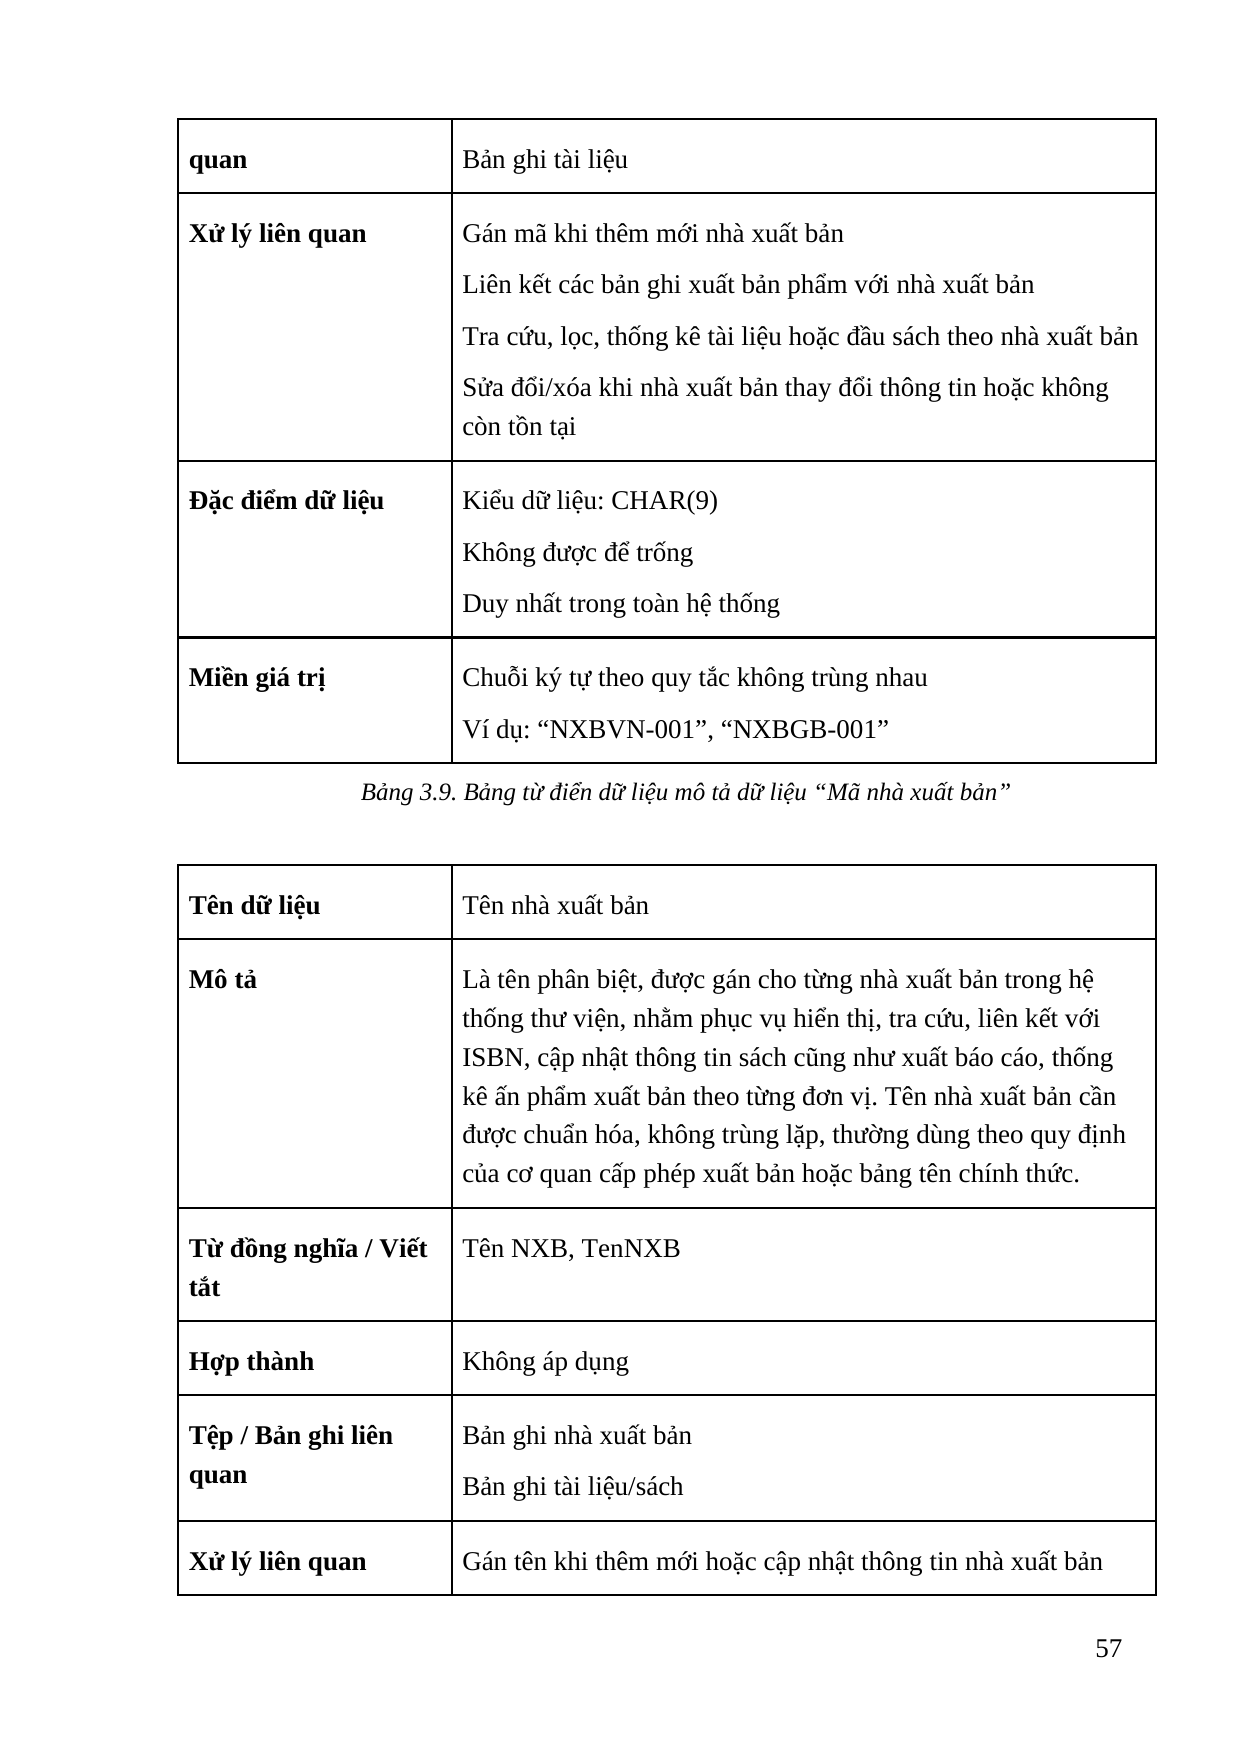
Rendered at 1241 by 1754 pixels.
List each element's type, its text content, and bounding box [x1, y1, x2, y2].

table_cell Từ đồng nghĩa / Viết tắt [179, 1209, 451, 1320]
table_cell Tên NXB, TenNXB [453, 1209, 1155, 1320]
table_cell Tệp / Bản ghi liên quan [179, 1396, 451, 1520]
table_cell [453, 120, 1155, 192]
table_cell Gán mã khi thêm mới nhà xuất bản Liên kết các bản ghi xuất bản phẩm với nhà xuất bản Tra cứu, lọc, thống kê tài liệu hoặc đầu sách theo nhà xuất bản Sửa đổi/xóa khi nhà xuất bản thay đổi thông tin hoặc không còn tồn tại [453, 194, 1155, 459]
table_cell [453, 1522, 1155, 1594]
table_cell Miền giá trị [179, 639, 451, 762]
table_cell Đặc điểm dữ liệu [179, 462, 451, 636]
table_cell Kiểu dữ liệu: CHAR(9) Không được để trống Duy nhất trong toàn hệ thống [453, 462, 1155, 636]
subtitle Bảng 3.9. Bảng từ điển dữ liệu mô tả dữ liệu “Mã nhà xuất bản” [177, 777, 1122, 805]
table_cell Bản ghi nhà xuất bản Bản ghi tài liệu/sách [453, 1396, 1155, 1520]
table_header Tên nhà xuất bản [453, 866, 1155, 938]
table_cell Xử lý liên quan [179, 194, 451, 459]
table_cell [179, 120, 451, 192]
table_cell Hợp thành [179, 1322, 451, 1394]
table_cell Không áp dụng [453, 1322, 1155, 1394]
table_cell Xử lý liên quan [179, 1522, 451, 1594]
table_header Tên dữ liệu [179, 866, 451, 938]
table_cell Chuỗi ký tự theo quy tắc không trùng nhau Ví dụ: “NXBVN-001”, “NXBGB-001” [453, 639, 1155, 762]
table_cell Mô tả [179, 940, 451, 1207]
table_cell Là tên phân biệt, được gán cho từng nhà xuất bản trong hệ thống thư viện, nhằm phục vụ hiển thị, tra cứu, liên kết với ISBN, cập nhật thông tin sách cũng như xuất báo cáo, thống kê ấn phẩm xuất bản theo từng đơn vị. Tên nhà xuất bản cần được chuẩn hóa, không trùng lặp, thường dùng theo quy định của cơ quan cấp phép xuất bản hoặc bảng tên chính thức. [453, 940, 1155, 1207]
